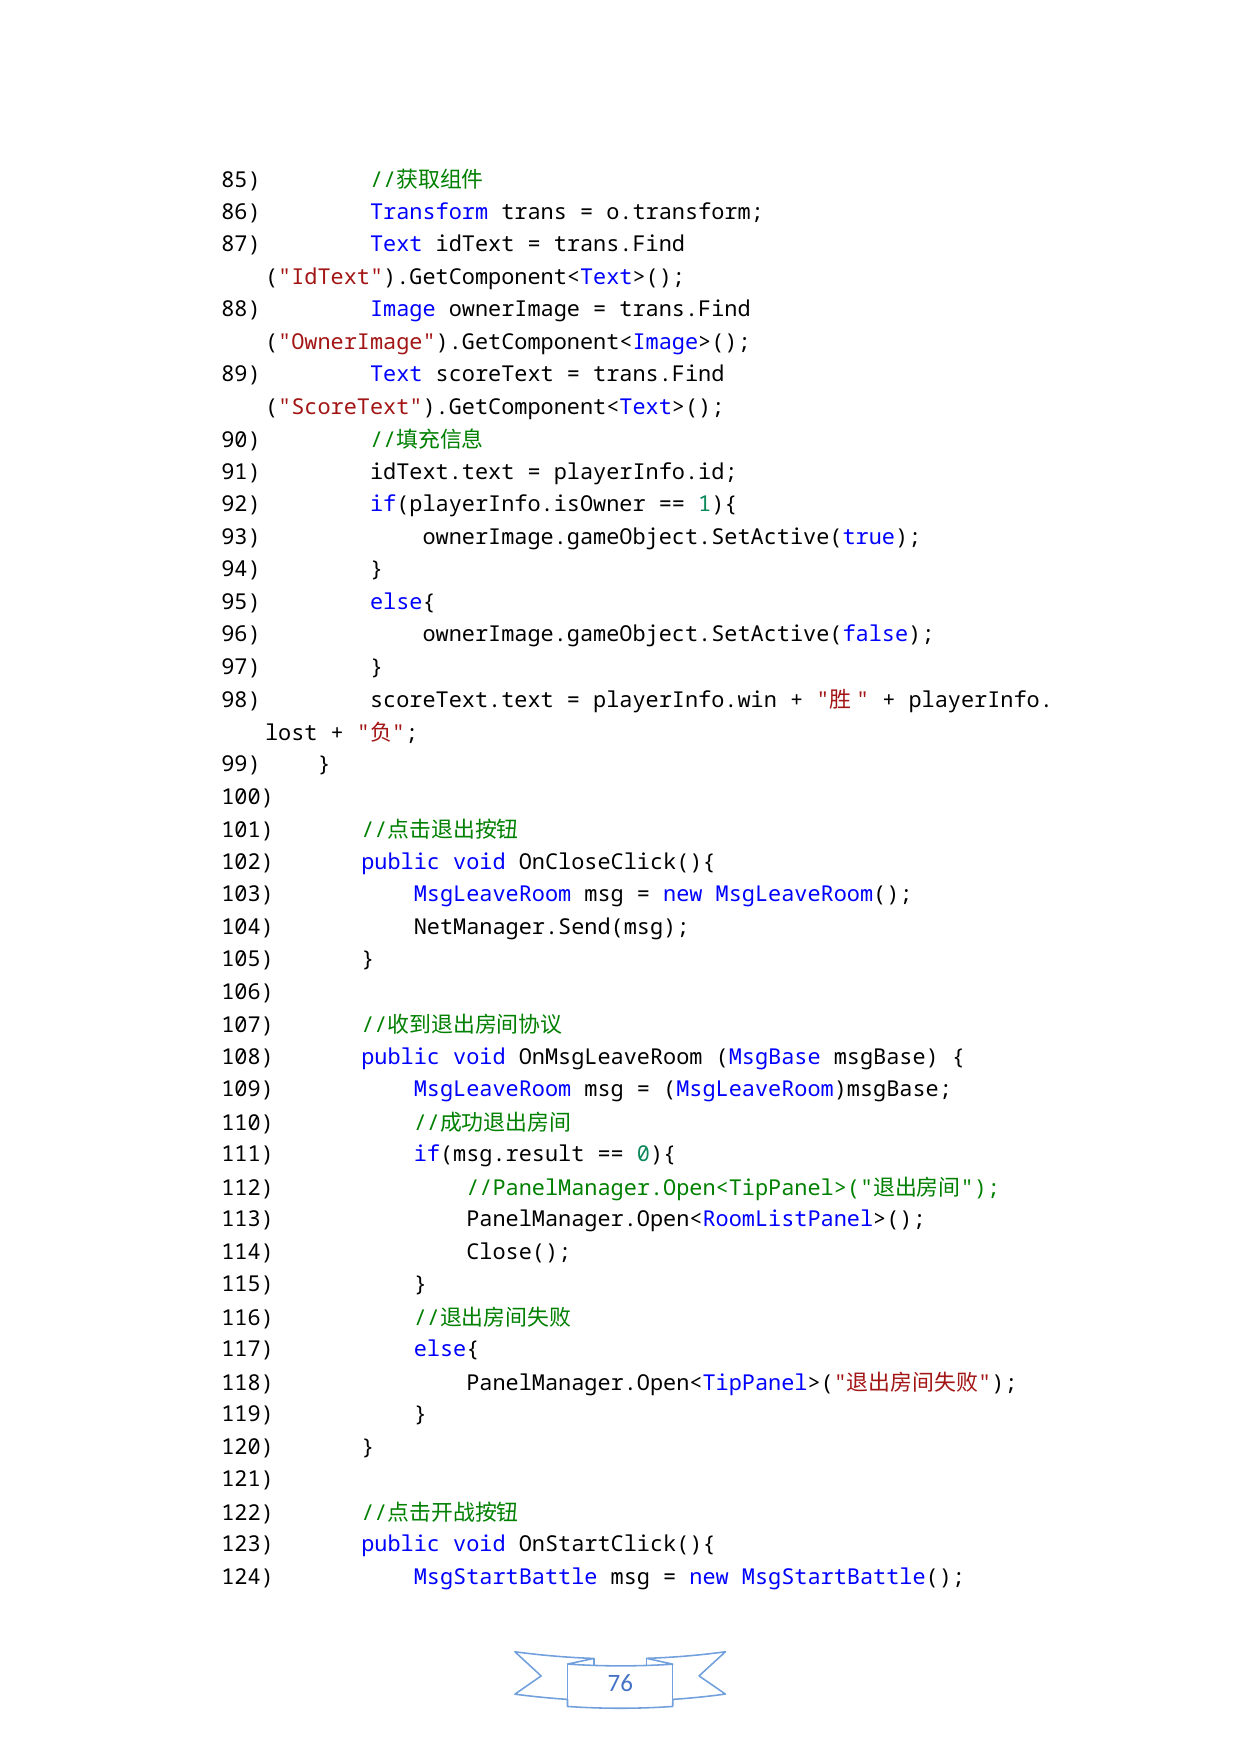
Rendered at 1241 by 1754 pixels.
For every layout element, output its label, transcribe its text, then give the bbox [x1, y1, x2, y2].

list } [221, 942, 1063, 974]
list public void OnCloseClick(){ [221, 844, 1063, 877]
list ownerImage.gameObject.SetActive(false); [221, 617, 1063, 649]
list ownerImage.gameObject.SetActive(true); [221, 519, 1063, 552]
list idText.text = playerInfo.id; [221, 454, 1063, 487]
list if(playerInfo.isOwner == 1){ [221, 487, 1063, 519]
list PanelManager.Open<TipPanel>("退出房间失败"); [221, 1364, 1063, 1397]
list //退出房间失败 [221, 1299, 1063, 1332]
list //收到退出房间协议 [221, 1007, 1063, 1039]
list Transform trans = o.transform; [221, 194, 1063, 227]
list } [221, 1397, 1063, 1429]
list public void OnStartClick(){ [221, 1527, 1063, 1559]
list MsgLeaveRoom msg = new MsgLeaveRoom(); [221, 877, 1063, 909]
list PanelManager.Open<RoomListPanel>(); [221, 1202, 1063, 1234]
list NetManager.Send(msg); [221, 909, 1063, 942]
list //点击开战按钮 [221, 1494, 1063, 1527]
list MsgStartBattle msg = new MsgStartBattle(); [221, 1559, 1063, 1592]
list //成功退出房间 [221, 1104, 1063, 1137]
list Text idText = trans.Find("IdText").GetComponent<Text>(); [221, 227, 1063, 292]
list Image ownerImage = trans.Find("OwnerImage").GetComponent<Image>(); [221, 292, 1063, 357]
list Close(); [221, 1234, 1063, 1267]
list public void OnMsgLeaveRoom (MsgBase msgBase) { [221, 1039, 1063, 1072]
list } [221, 552, 1063, 584]
list } [221, 1267, 1063, 1299]
list Text scoreText = trans.Find("ScoreText").GetComponent<Text>(); [221, 357, 1063, 422]
list else{ [221, 1332, 1063, 1364]
list MsgLeaveRoom msg = (MsgLeaveRoom)msgBase; [221, 1072, 1063, 1104]
list if(msg.result == 0){ [221, 1137, 1063, 1169]
list scoreText.text = playerInfo.win + "胜 " + playerInfo.lost + "负"; [221, 682, 1063, 747]
list } [221, 649, 1063, 682]
list } [221, 747, 1063, 779]
list //填充信息 [221, 422, 1063, 454]
list //PanelManager.Open<TipPanel>("退出房间"); [221, 1169, 1063, 1202]
list //获取组件 [221, 162, 1063, 194]
list else{ [221, 584, 1063, 617]
list } [221, 1429, 1063, 1462]
list //点击退出按钮 [221, 812, 1063, 844]
